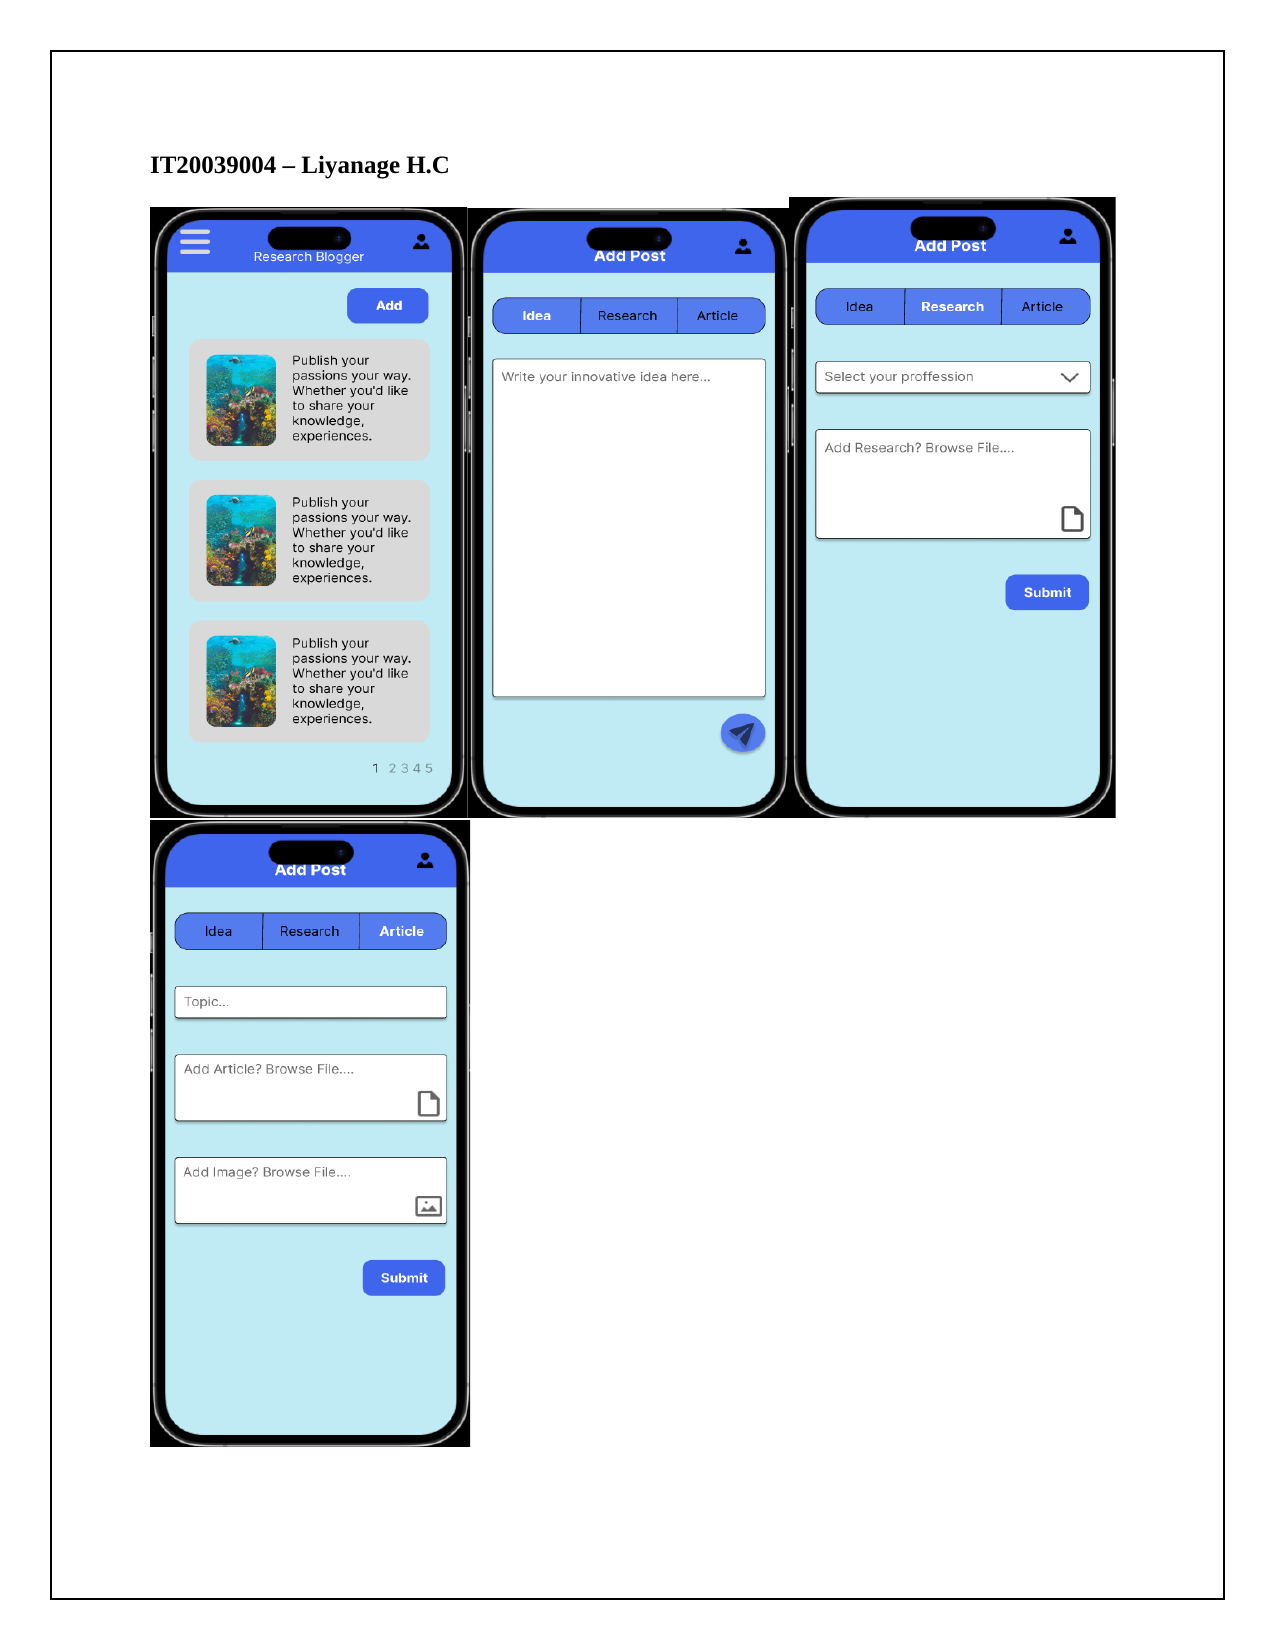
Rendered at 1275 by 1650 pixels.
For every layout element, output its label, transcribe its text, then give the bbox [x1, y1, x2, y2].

text IT20039004 – Liyanage H.C [150, 150, 1125, 179]
picture [150, 197, 1116, 818]
picture [150, 820, 471, 1447]
